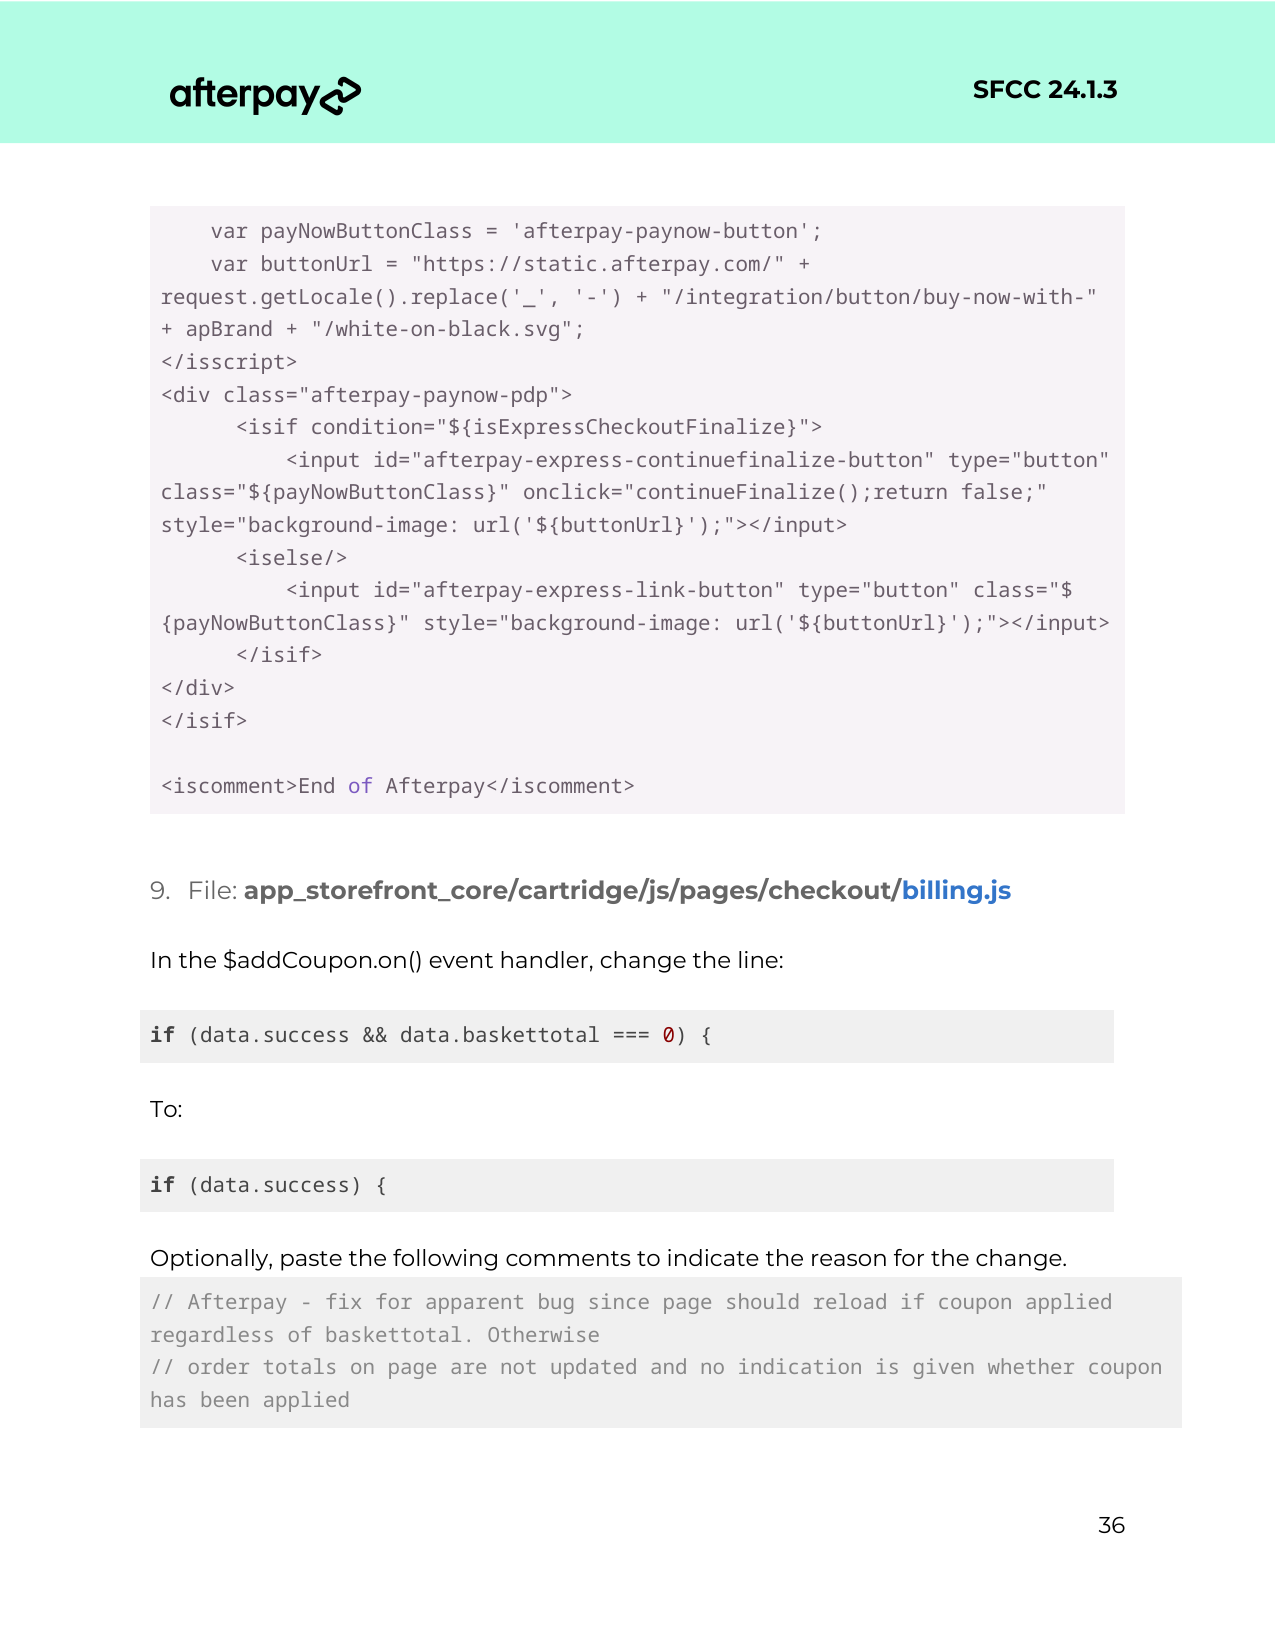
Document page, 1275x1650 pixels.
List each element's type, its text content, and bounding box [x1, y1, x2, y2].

table_header if (data.success) { [140, 1159, 1114, 1212]
table_header // Afterpay - fix for apparent bug since page should reload if coupon applied regardless of baskettotal. Otherwise // order totals on page are not updated and no indication is given whether coupon has been applied [140, 1277, 1182, 1428]
picture [134, 48, 397, 144]
table_header if (data.success && data.baskettotal === 0) { [140, 1010, 1114, 1063]
text In the $addCoupon.on() event handler, change the line: [150, 946, 1125, 974]
text To: [150, 1095, 1125, 1123]
text Optionally, paste the following comments to indicate the reason for the change. [150, 1212, 1125, 1272]
subtitle File: app_storefront_core/cartridge/js/pages/checkout/billing.js [150, 875, 1125, 905]
